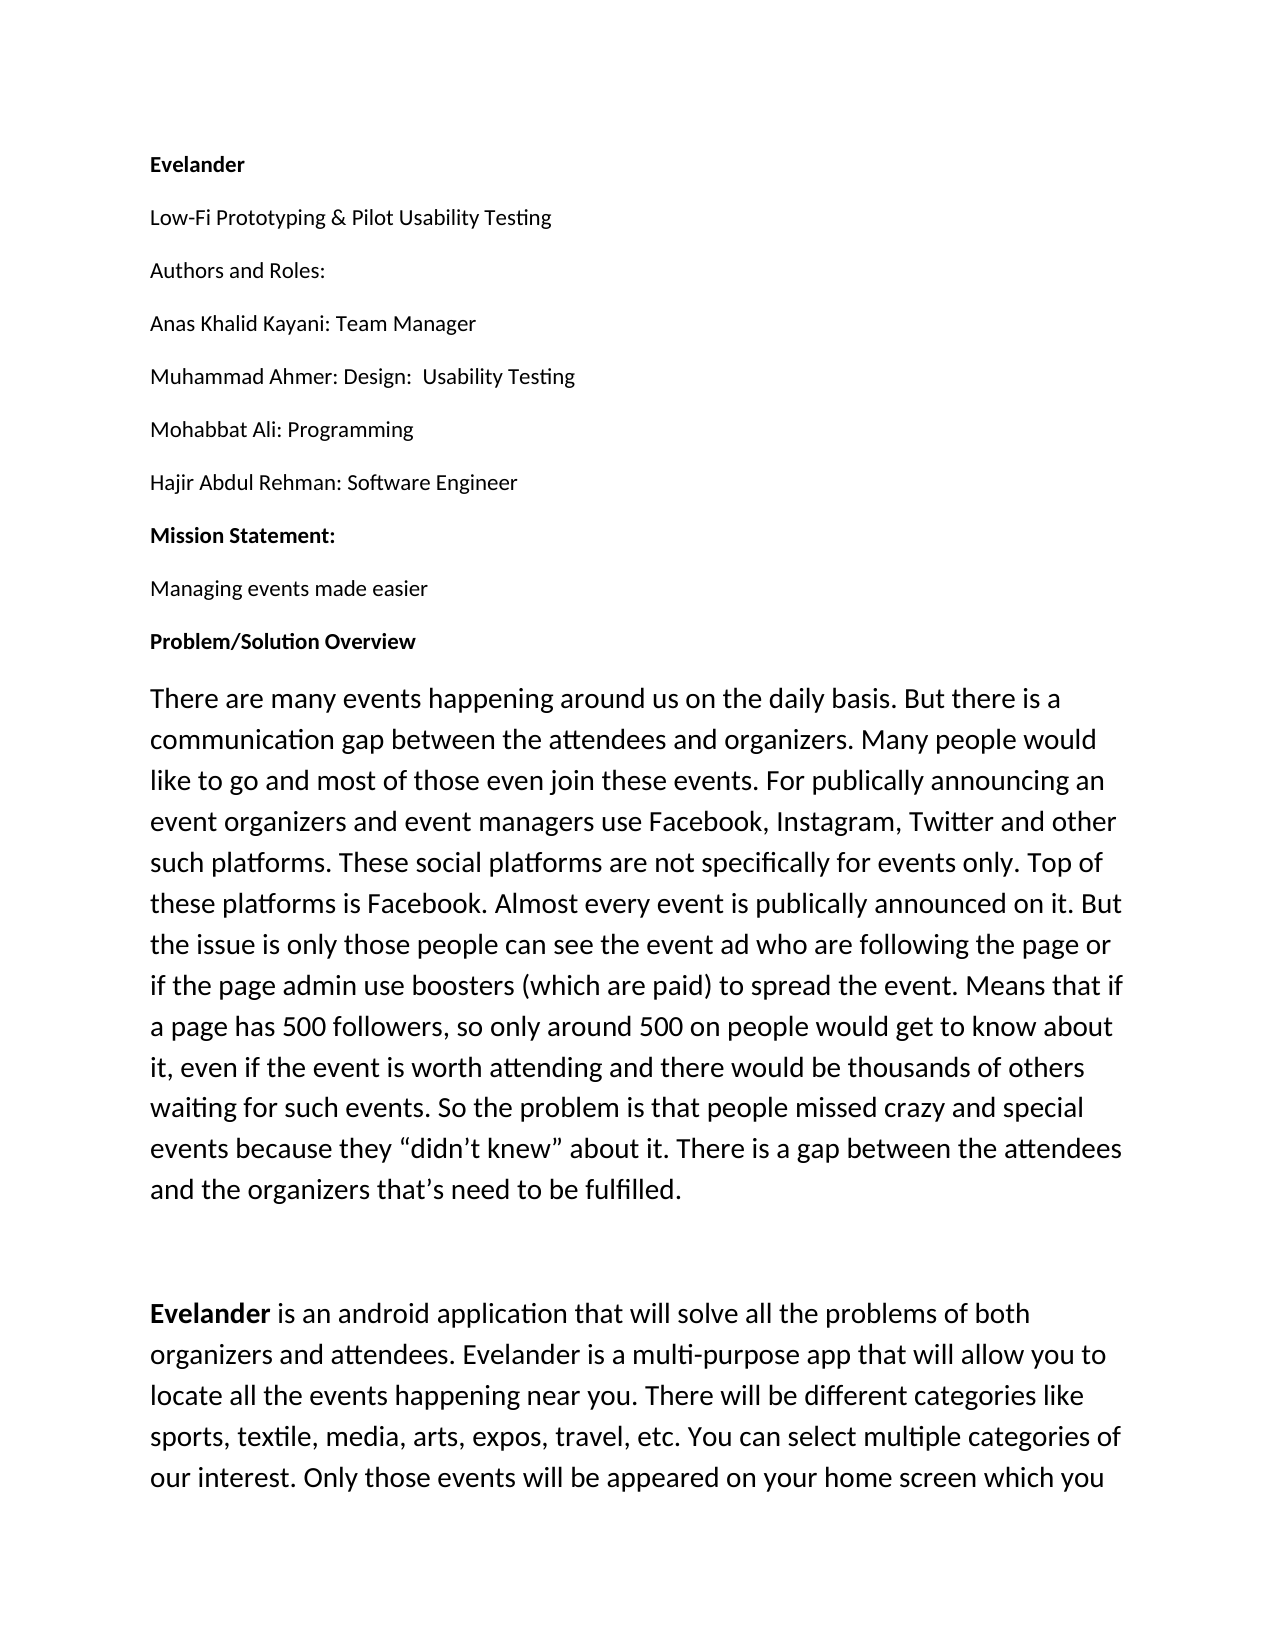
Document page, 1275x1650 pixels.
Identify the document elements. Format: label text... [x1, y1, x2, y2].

text Low-Fi Prototyping & Pilot Usability Testing [150, 203, 1125, 231]
text Managing events made easier [150, 574, 1125, 602]
text Muhammad Ahmer: Design: Usability Testing [150, 362, 1125, 390]
text Mohabbat Ali: Programming [150, 415, 1125, 443]
text Authors and Roles: [150, 256, 1125, 284]
text Mission Statement: [150, 521, 1125, 549]
text Evelander [150, 150, 1125, 178]
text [150, 1295, 1125, 1494]
text Problem/Solution Overview [150, 627, 1125, 655]
text There are many events happening around us on the daily basis. But there is a communication gap between the attendees and organizers. Many people would like to go and most of those even join these events. For publically announcing an event organizers and event managers use Facebook, Instagram, Twitter and other such platforms. These social platforms are not specifically for events only. Top of these platforms is Facebook. Almost every event is publically announced on it. But the issue is only those people can see the event ad who are following the page or if the page admin use boosters (which are paid) to spread the event. Means that if a page has 500 followers, so only around 500 on people would get to know about it, even if the event is worth attending and there would be thousands of others waiting for such events. So the problem is that people missed crazy and special events because they “didn’t knew” about it. There is a gap between the attendees and the organizers that’s need to be fulfilled. [150, 680, 1125, 1207]
text Anas Khalid Kayani: Team Manager [150, 309, 1125, 337]
text Hajir Abdul Rehman: Software Engineer [150, 468, 1125, 496]
